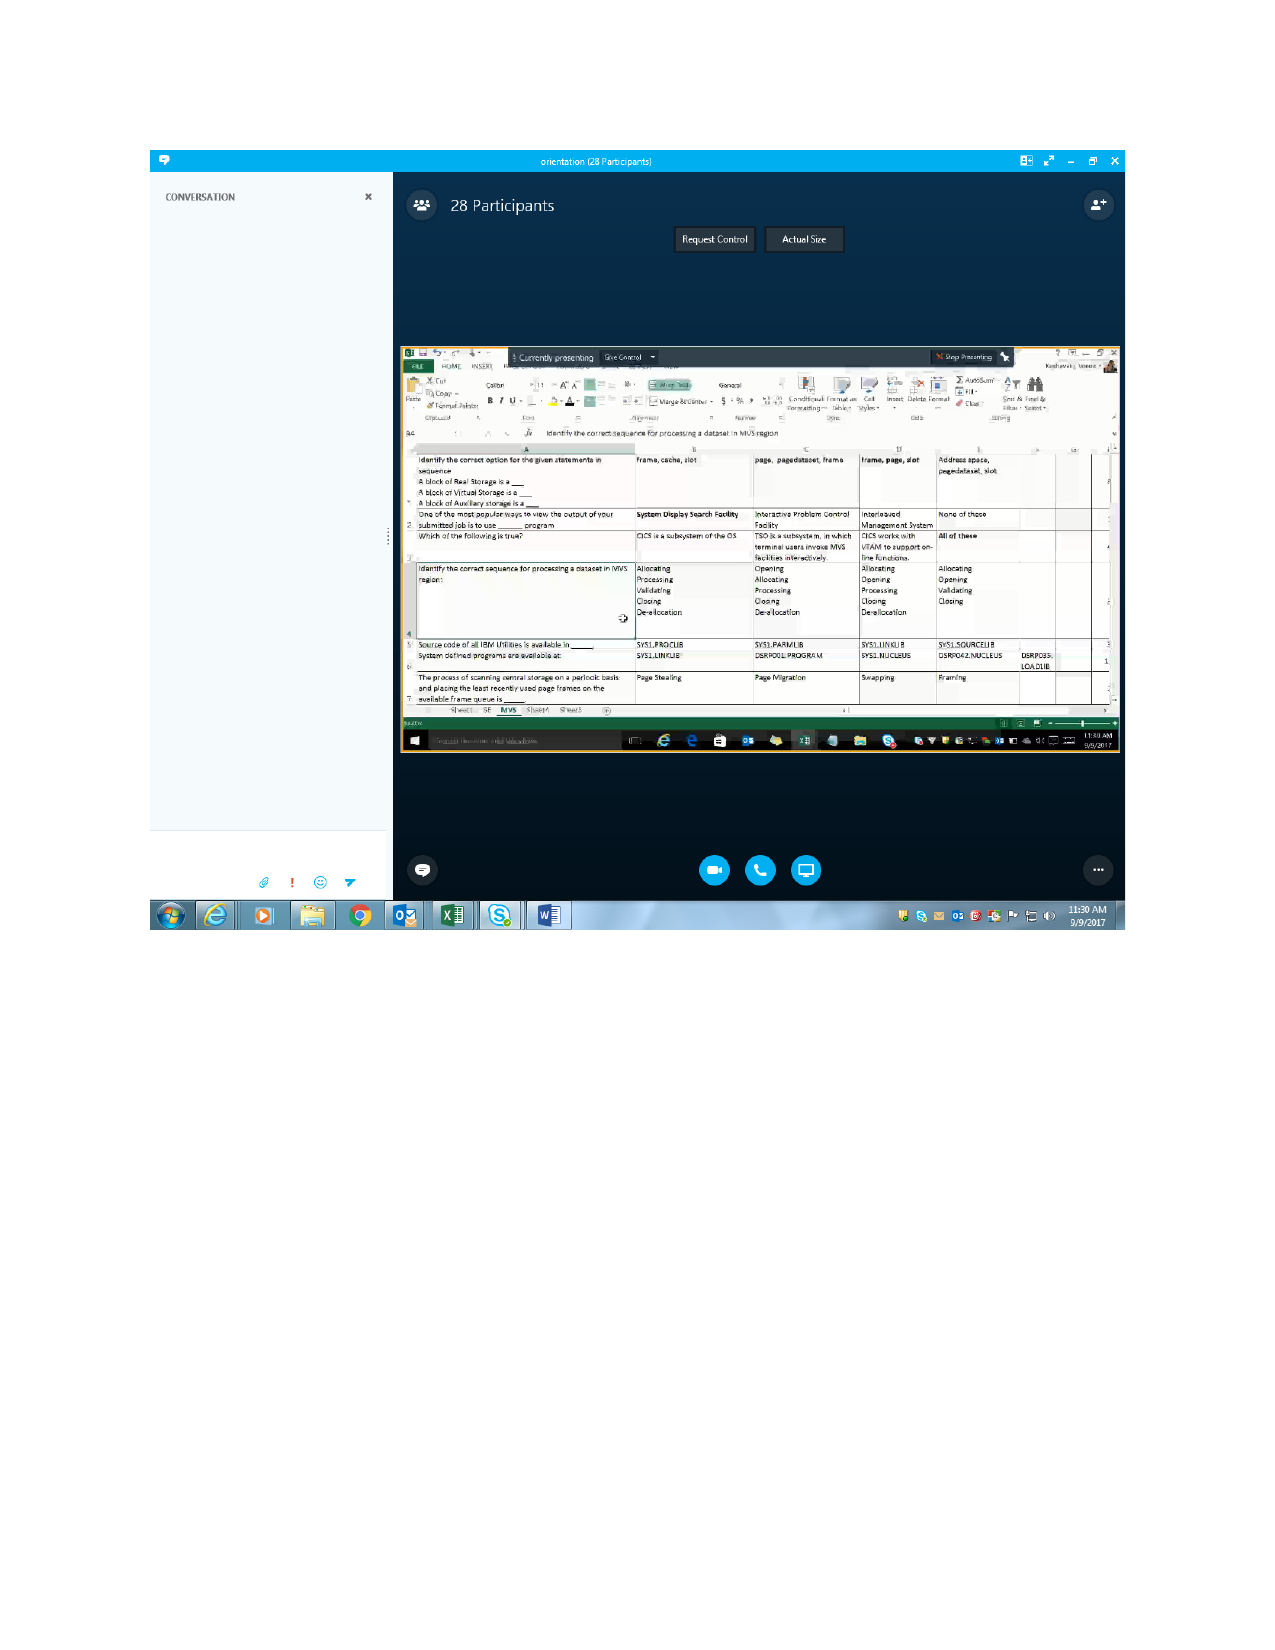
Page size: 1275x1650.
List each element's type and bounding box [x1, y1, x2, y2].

picture [160, 156, 169, 163]
picture [150, 173, 1125, 930]
